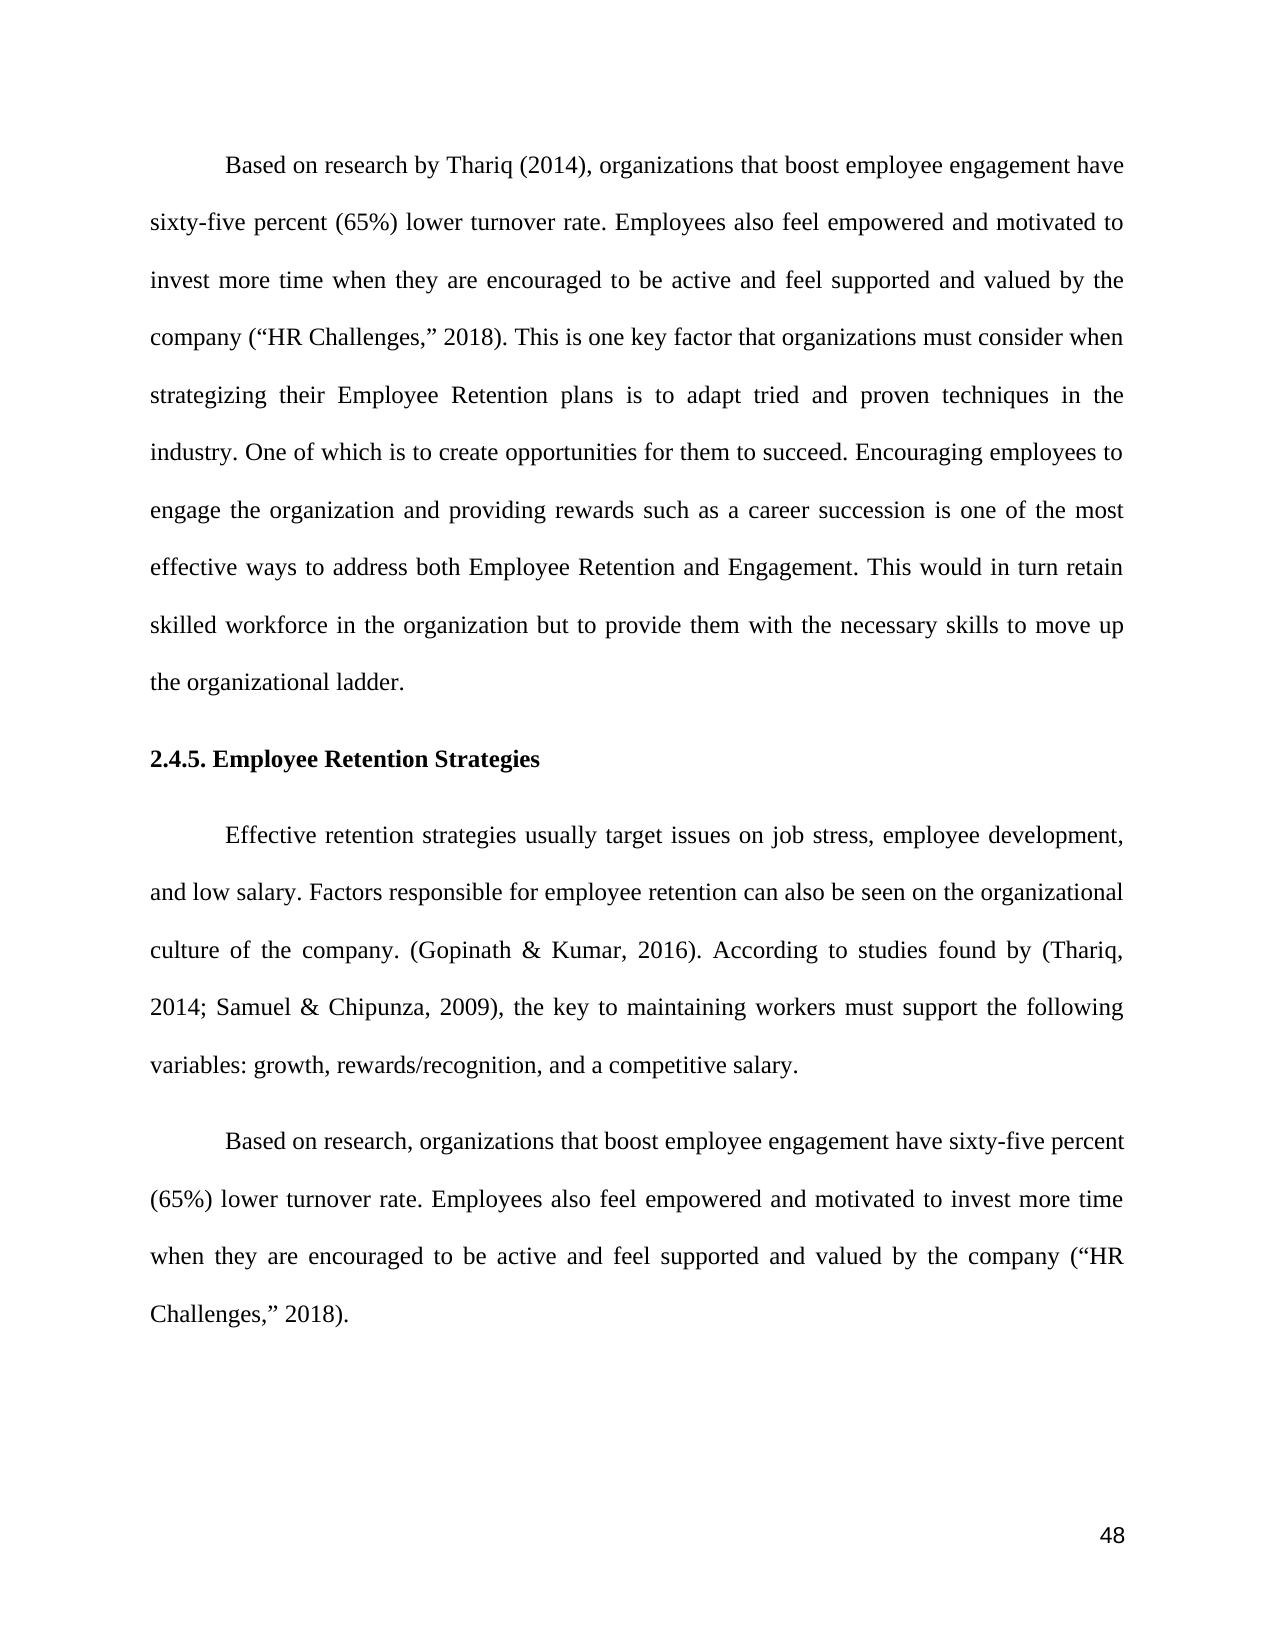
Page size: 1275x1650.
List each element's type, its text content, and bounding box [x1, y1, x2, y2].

text Effective retention strategies usually target issues on job stress, employee development, and low salary. Factors responsible for employee retention can also be seen on the organizational culture of the company. (Gopinath & Kumar, 2016). According to studies found by (Thariq, 2014; Samuel & Chipunza, 2009), the key to maintaining workers must support the following variables: growth, rewards/recognition, and a competitive salary. [150, 820, 1125, 1079]
text Based on research by Thariq (2014), organizations that boost employee engagement have sixty-five percent (65%) lower turnover rate. Employees also feel empowered and motivated to invest more time when they are encouraged to be active and feel supported and valued by the company (“HR Challenges,” 2018). This is one key factor that organizations must consider when strategizing their Employee Retention plans is to adapt tried and proven techniques in the industry. One of which is to create opportunities for them to succeed. Encouraging employees to engage the organization and providing rewards such as a career succession is one of the most effective ways to address both Employee Retention and Engagement. This would in turn retain skilled workforce in the organization but to provide them with the necessary skills to move up the organizational ladder. [150, 150, 1125, 696]
text Based on research, organizations that boost employee engagement have sixty-five percent (65%) lower turnover rate. Employees also feel empowered and motivated to invest more time when they are encouraged to be active and feel supported and valued by the company (“HR Challenges,” 2018). [150, 1126, 1125, 1327]
subtitle 2.4.5. Employee Retention Strategies [150, 744, 1125, 772]
